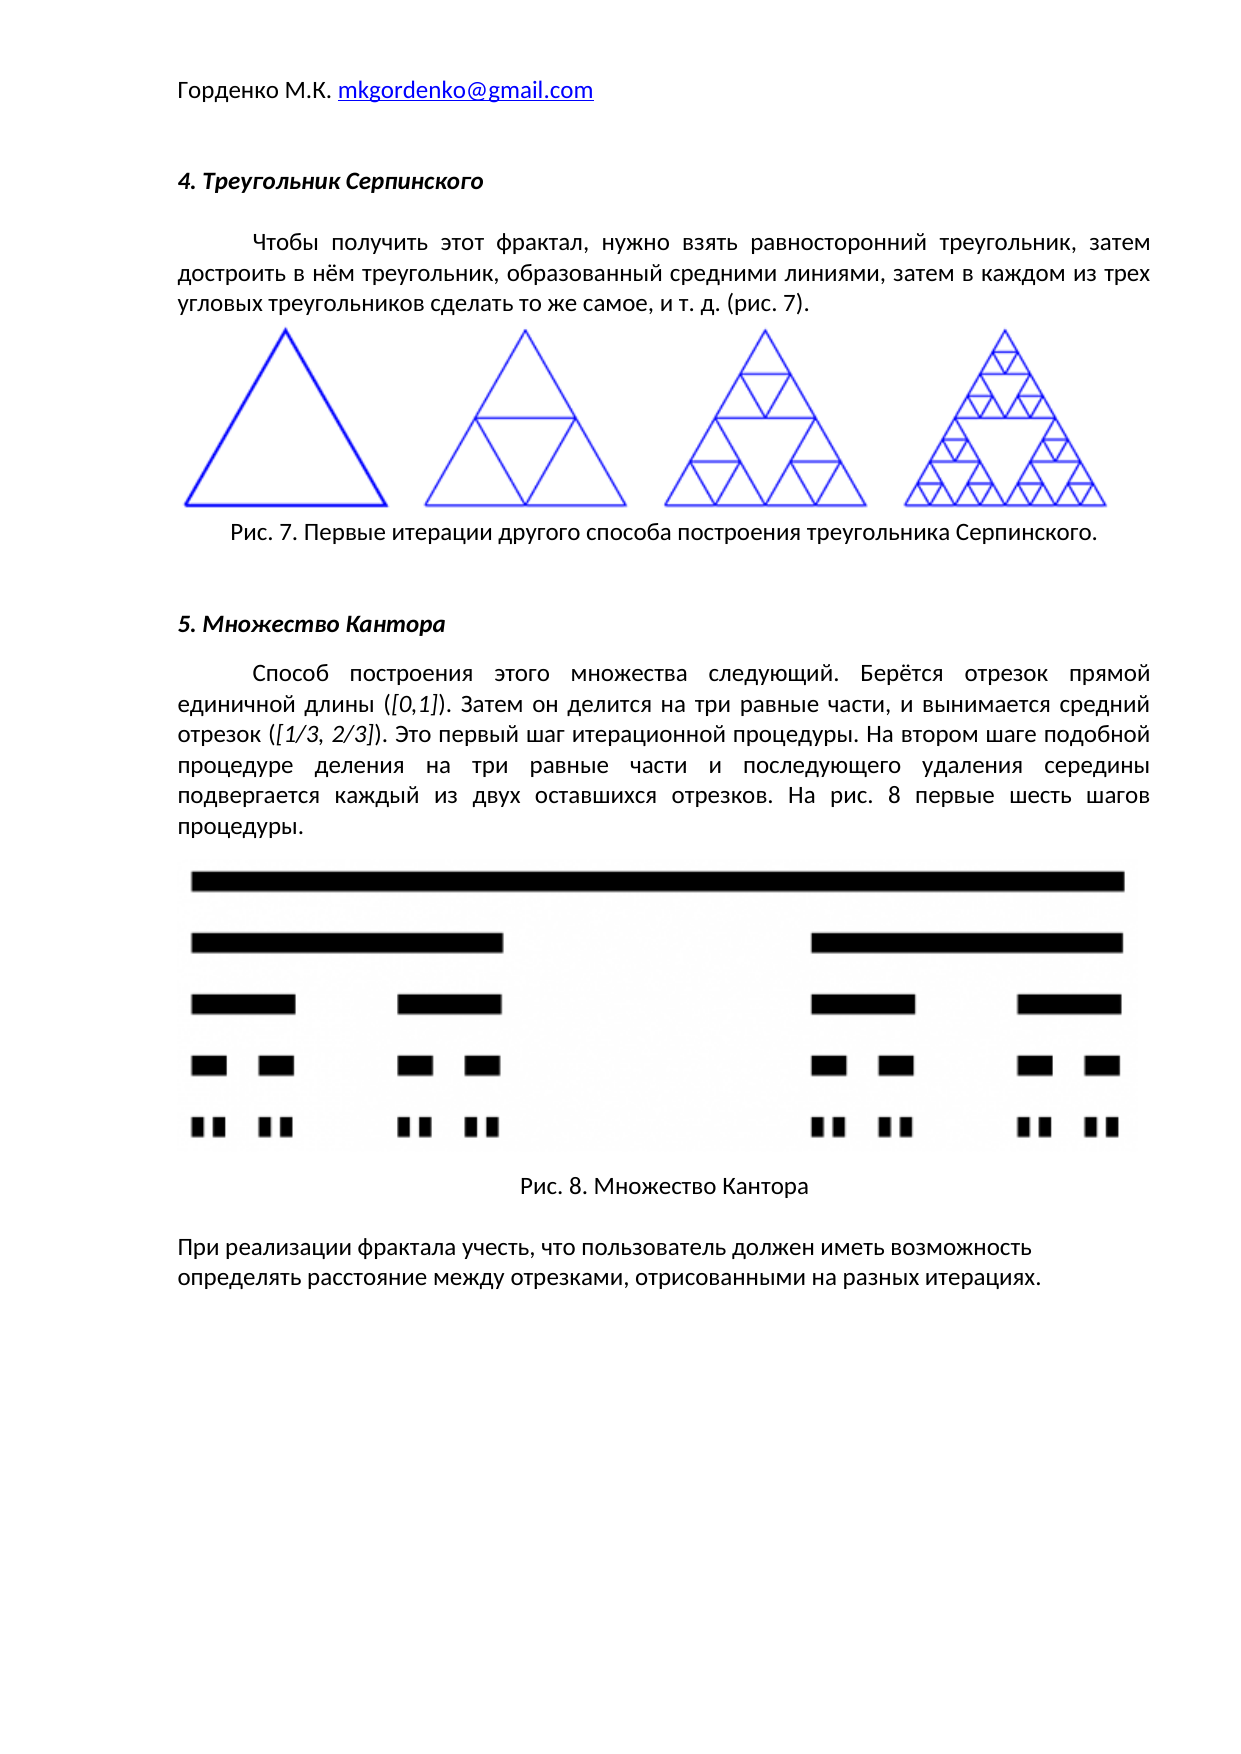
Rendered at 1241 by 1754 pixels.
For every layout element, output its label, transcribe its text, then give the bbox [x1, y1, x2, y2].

text При реализации фрактала учесть, что пользователь должен иметь возможность определять расстояние между отрезками, отрисованными на разных итерациях. [177, 1231, 1152, 1292]
text 5. Множество Кантора [177, 608, 1152, 638]
picture [177, 317, 1115, 517]
text Способ построения этого множества следующий. Берётся отрезок прямой единичной длины ([0,1]). Затем он делится на три равные части, и вынимается средний отрезок ([1/3, 2/3]). Это первый шаг итерационной процедуры. На втором шаге подобной процедуре деления на три равные части и последующего удаления середины подвергается каждый из двух оставшихся отрезков. На рис. 8 первые шесть шагов процедуры. [177, 657, 1152, 840]
text 4. Треугольник Серпинского [177, 165, 1152, 196]
text Чтобы получить этот фрактал, нужно взять равносторонний треугольник, затем достроить в нём треугольник, образованный средними линиями, затем в каждом из трех угловых треугольников сделать то же самое, и т. д. (рис. 7). [177, 226, 1152, 318]
text Рис. 7. Первые итерации другого способа построения треугольника Серпинского. [177, 516, 1152, 547]
text Рис. 8. Множество Кантора [177, 1170, 1152, 1201]
picture [177, 859, 1139, 1152]
